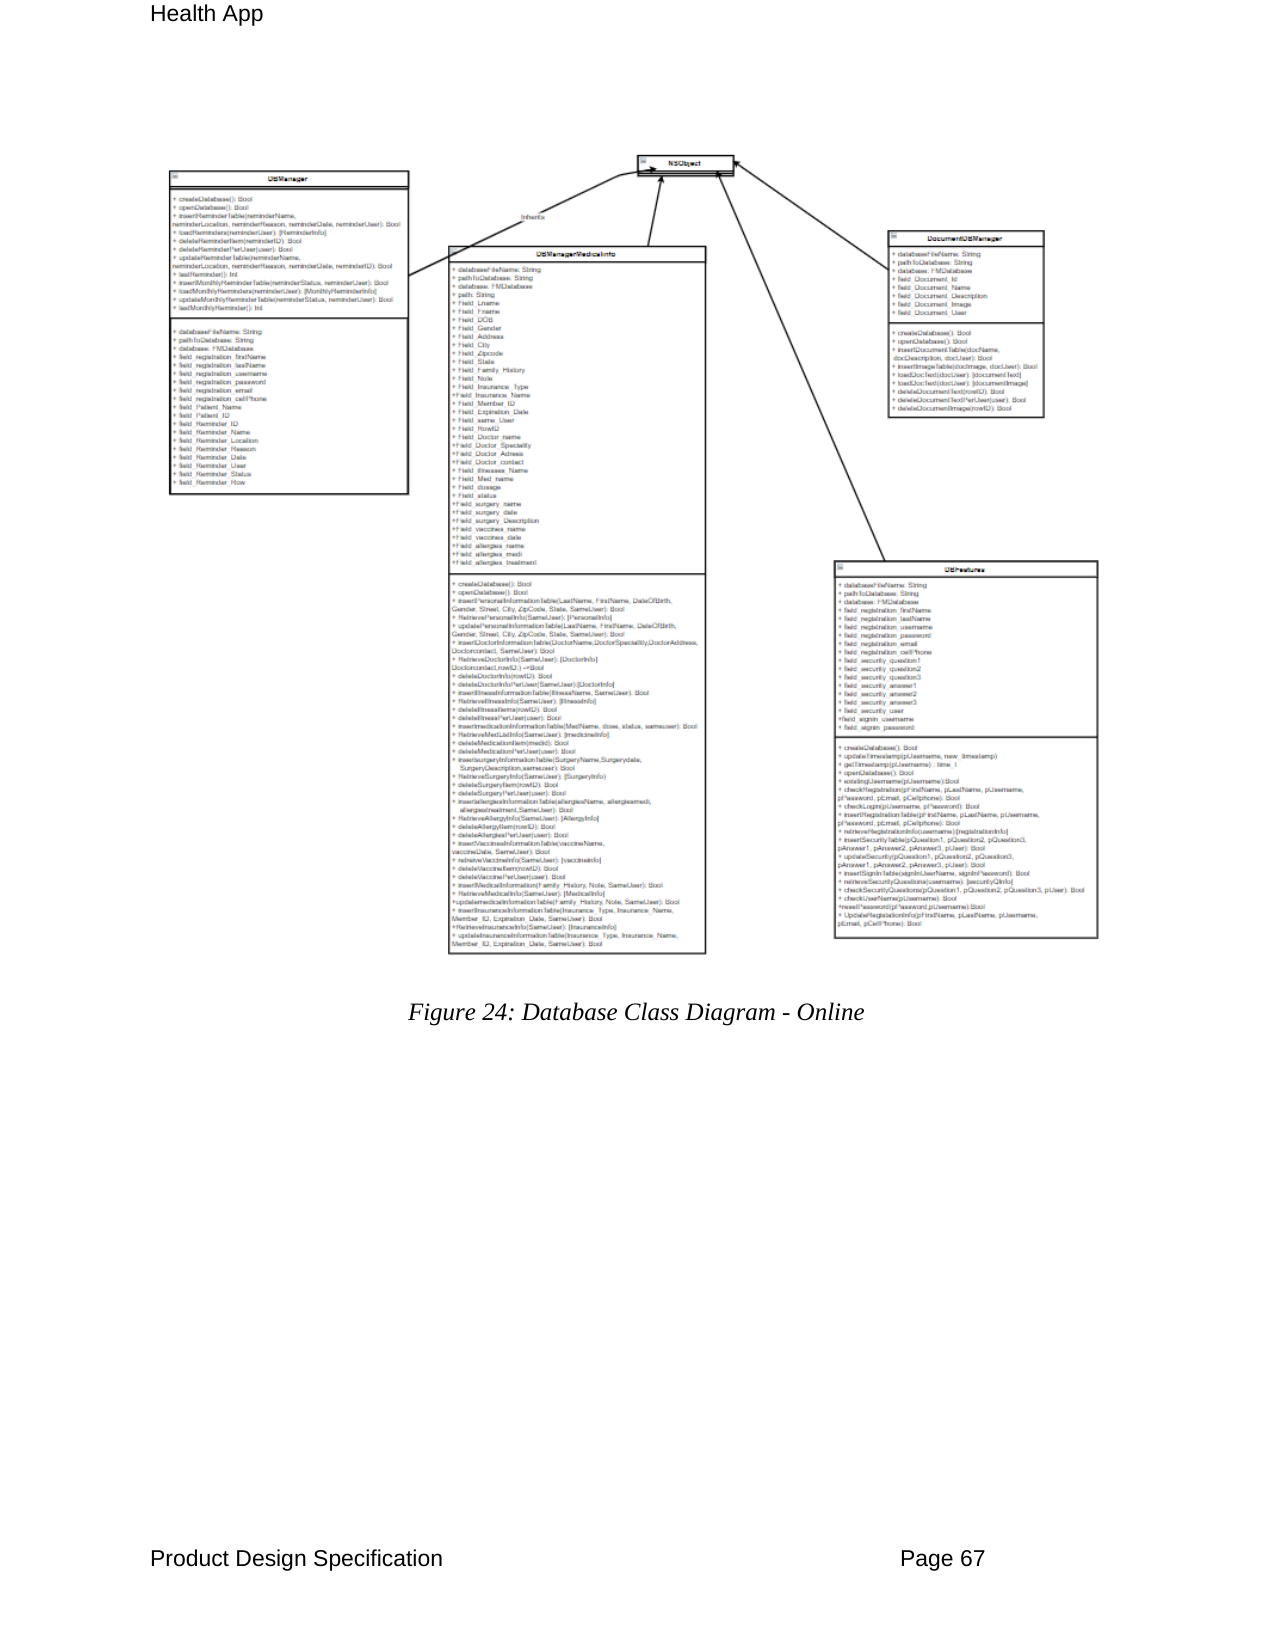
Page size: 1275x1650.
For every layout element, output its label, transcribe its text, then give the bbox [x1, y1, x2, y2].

text Figure 24: Database Class Diagram - Online [150, 997, 1125, 1025]
picture [150, 150, 1125, 963]
